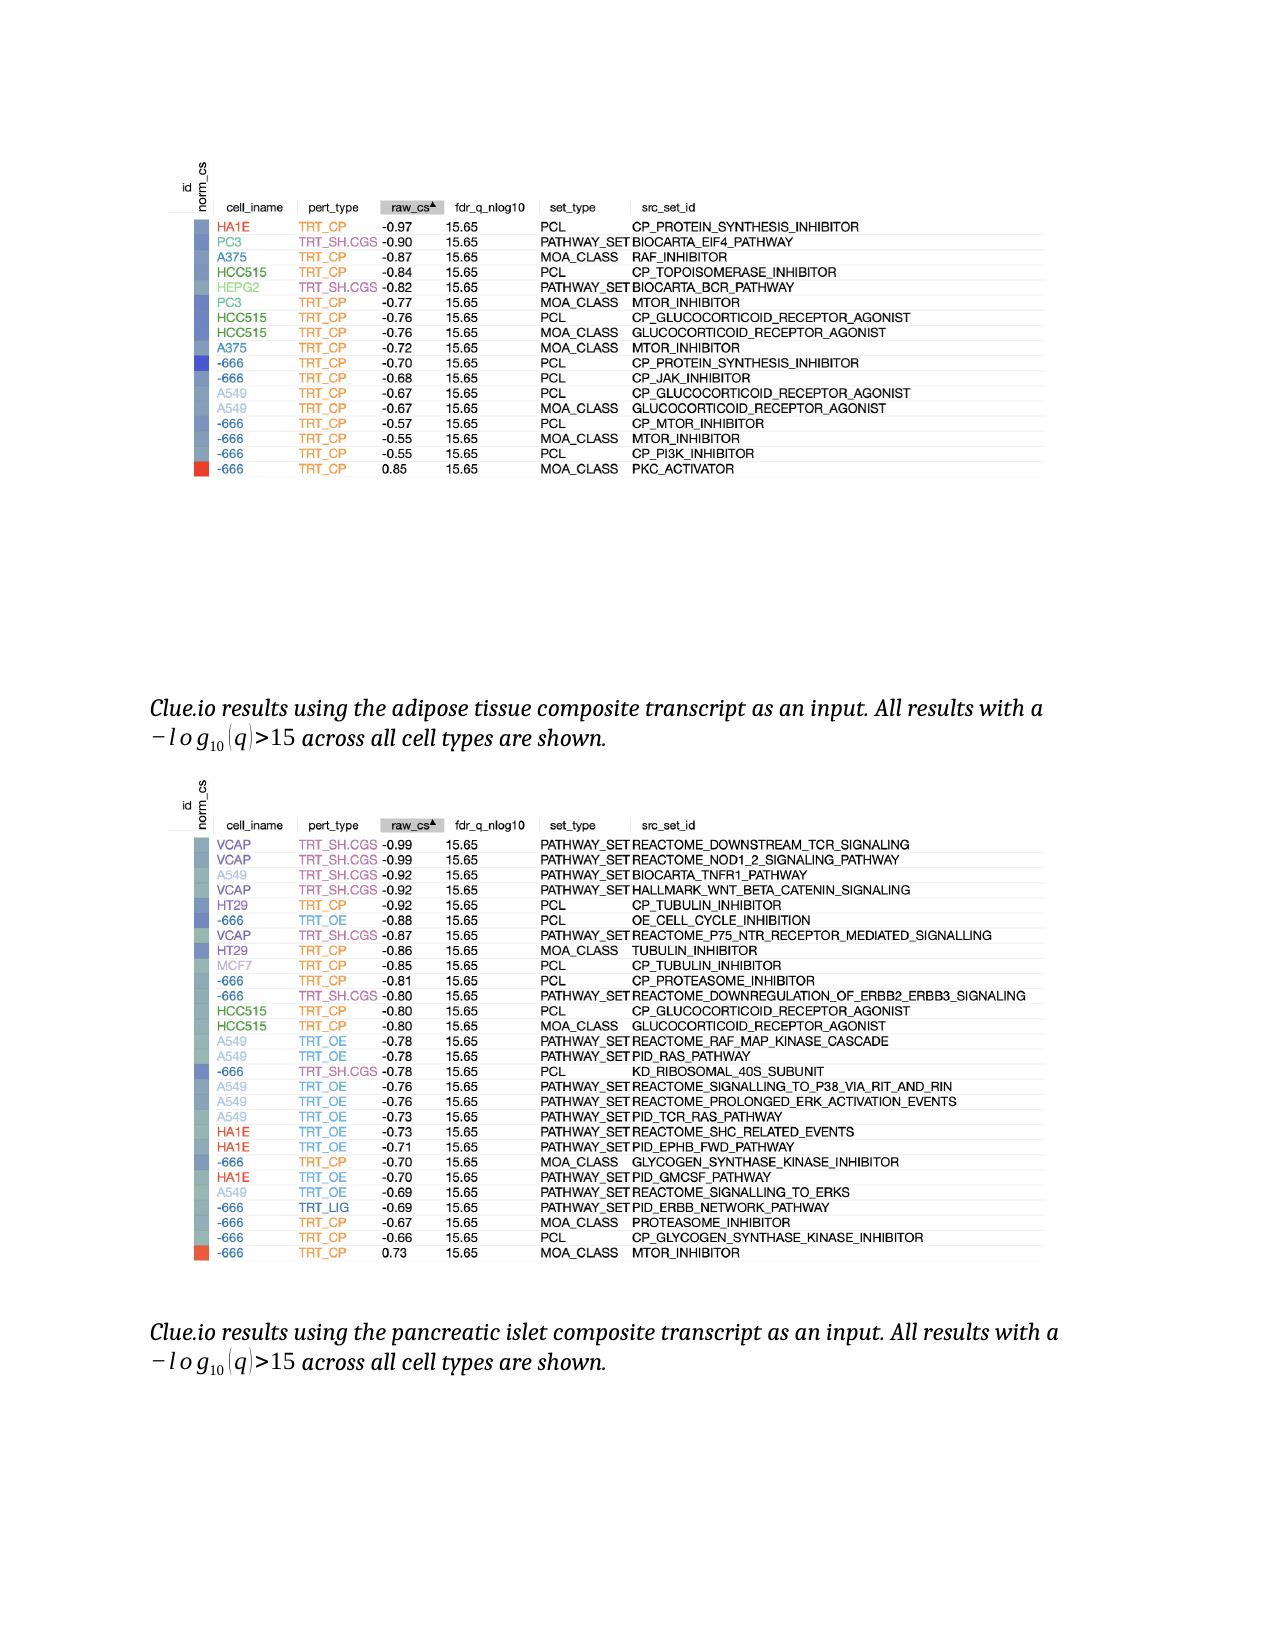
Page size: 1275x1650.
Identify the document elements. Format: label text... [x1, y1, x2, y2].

text Clue.io results using the adipose tissue composite transcript as an input. All results with a across all cell types are shown. [150, 693, 1125, 755]
picture [168, 150, 1044, 673]
text Clue.io results using the pancreatic islet composite transcript as an input. All results with a across all cell types are shown. [150, 1317, 1125, 1379]
picture [168, 767, 1044, 1297]
